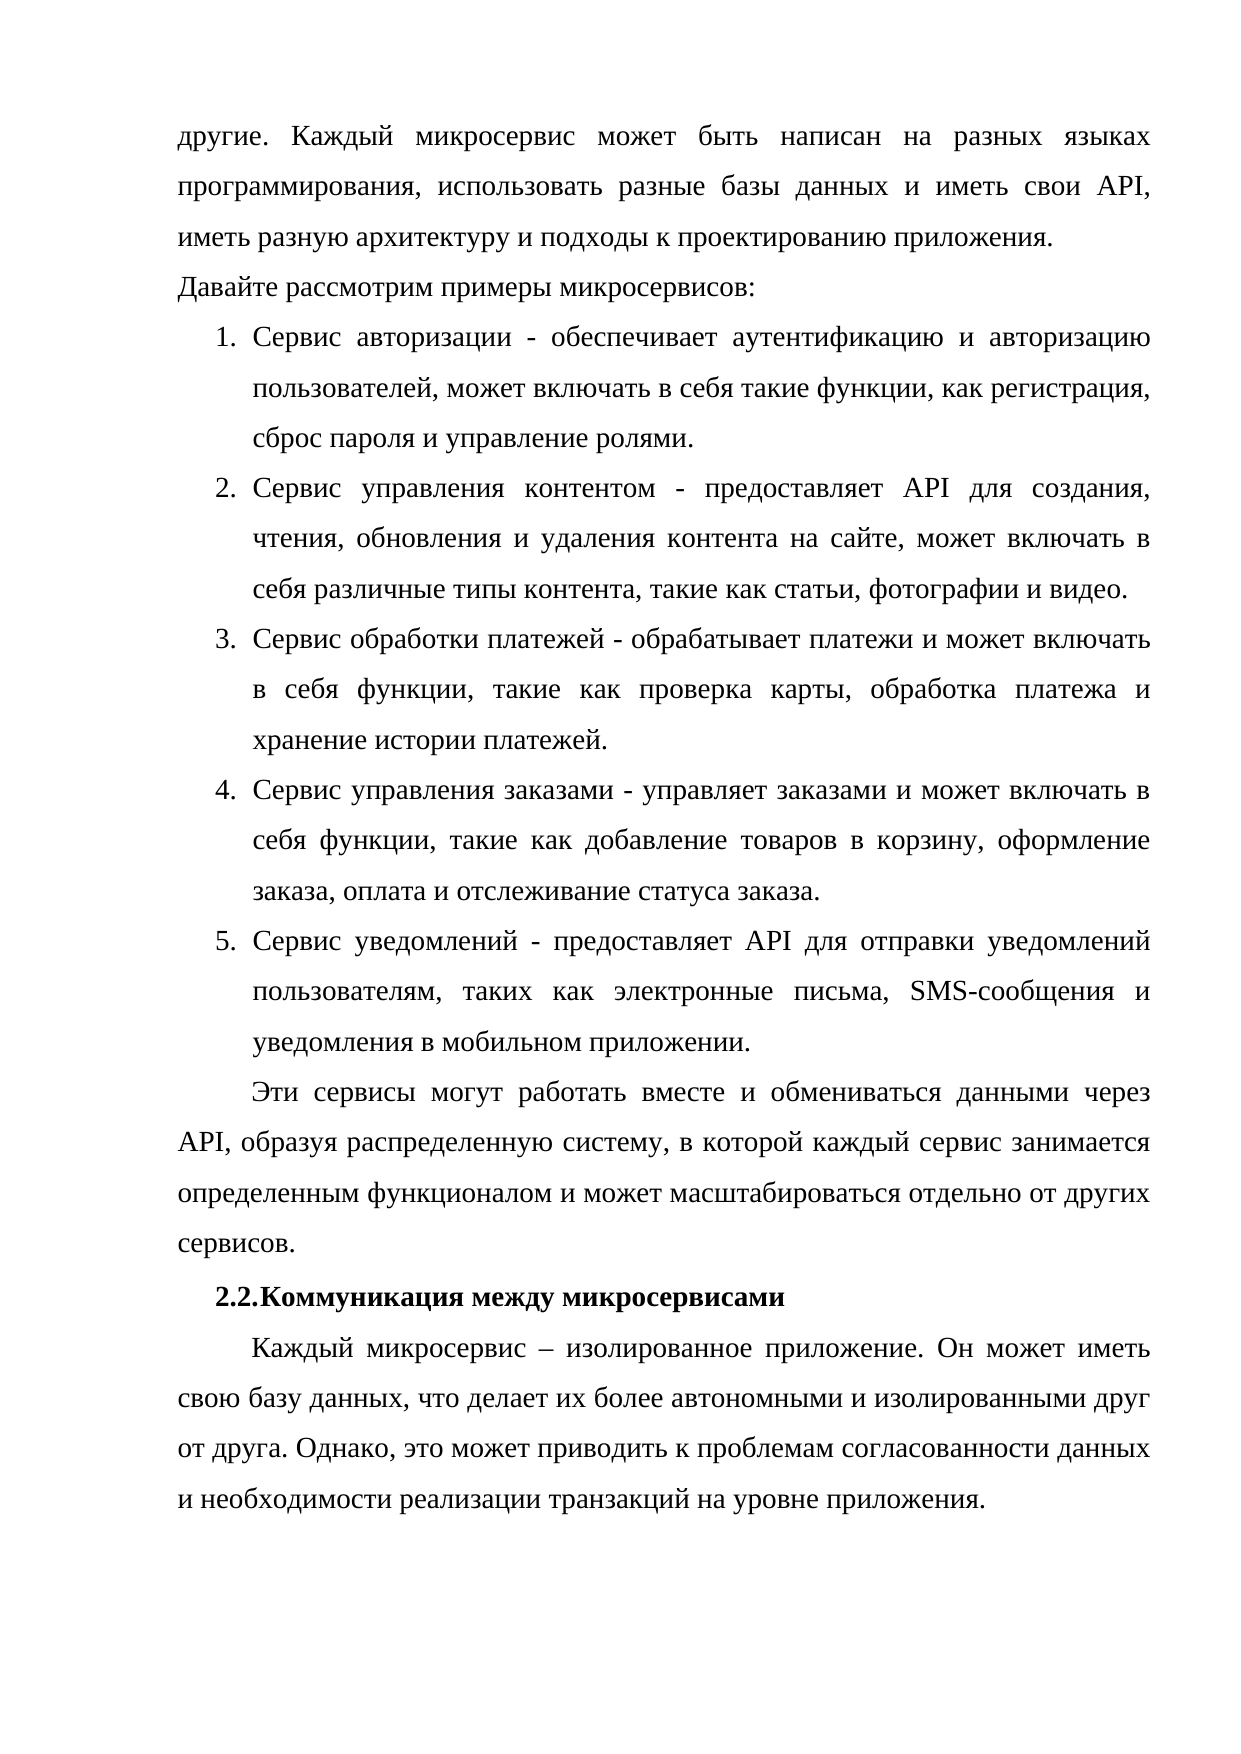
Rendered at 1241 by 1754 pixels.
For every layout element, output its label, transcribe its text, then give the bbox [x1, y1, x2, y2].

text Каждый микросервис – изолированное приложение. Он может иметь свою базу данных, что делает их более автономными и изолированными друг от друга. Однако, это может приводить к проблемам согласованности данных и необходимости реализации транзакций на уровне приложения. [177, 1330, 1152, 1514]
list Сервис авторизации - обеспечивает аутентификацию и авторизацию пользователей, может включать в себя такие функции, как регистрация, сброс пароля и управление ролями. [215, 319, 1152, 453]
text Давайте рассмотрим примеры микросервисов: [177, 269, 1152, 303]
text Эти сервисы могут работать вместе и обмениваться данными через API, образуя распределенную систему, в которой каждый сервис занимается определенным функционалом и может масштабироваться отдельно от других сервисов. [177, 1074, 1152, 1258]
list Сервис уведомлений - предоставляет API для отправки уведомлений пользователям, таких как электронные письма, SMS-сообщения и уведомления в мобильном приложении. [215, 923, 1152, 1057]
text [177, 118, 1152, 252]
list Сервис управления заказами - управляет заказами и может включать в себя функции, такие как добавление товаров в корзину, оформление заказа, оплата и отслеживание статуса заказа. [215, 772, 1152, 906]
subtitle Коммуникация между микросервисами [215, 1279, 1152, 1313]
list Сервис управления контентом - предоставляет API для создания, чтения, обновления и удаления контента на сайте, может включать в себя различные типы контента, такие как статьи, фотографии и видео. [215, 470, 1152, 604]
list Сервис обработки платежей - обрабатывает платежи и может включать в себя функции, такие как проверка карты, обработка платежа и хранение истории платежей. [215, 621, 1152, 755]
